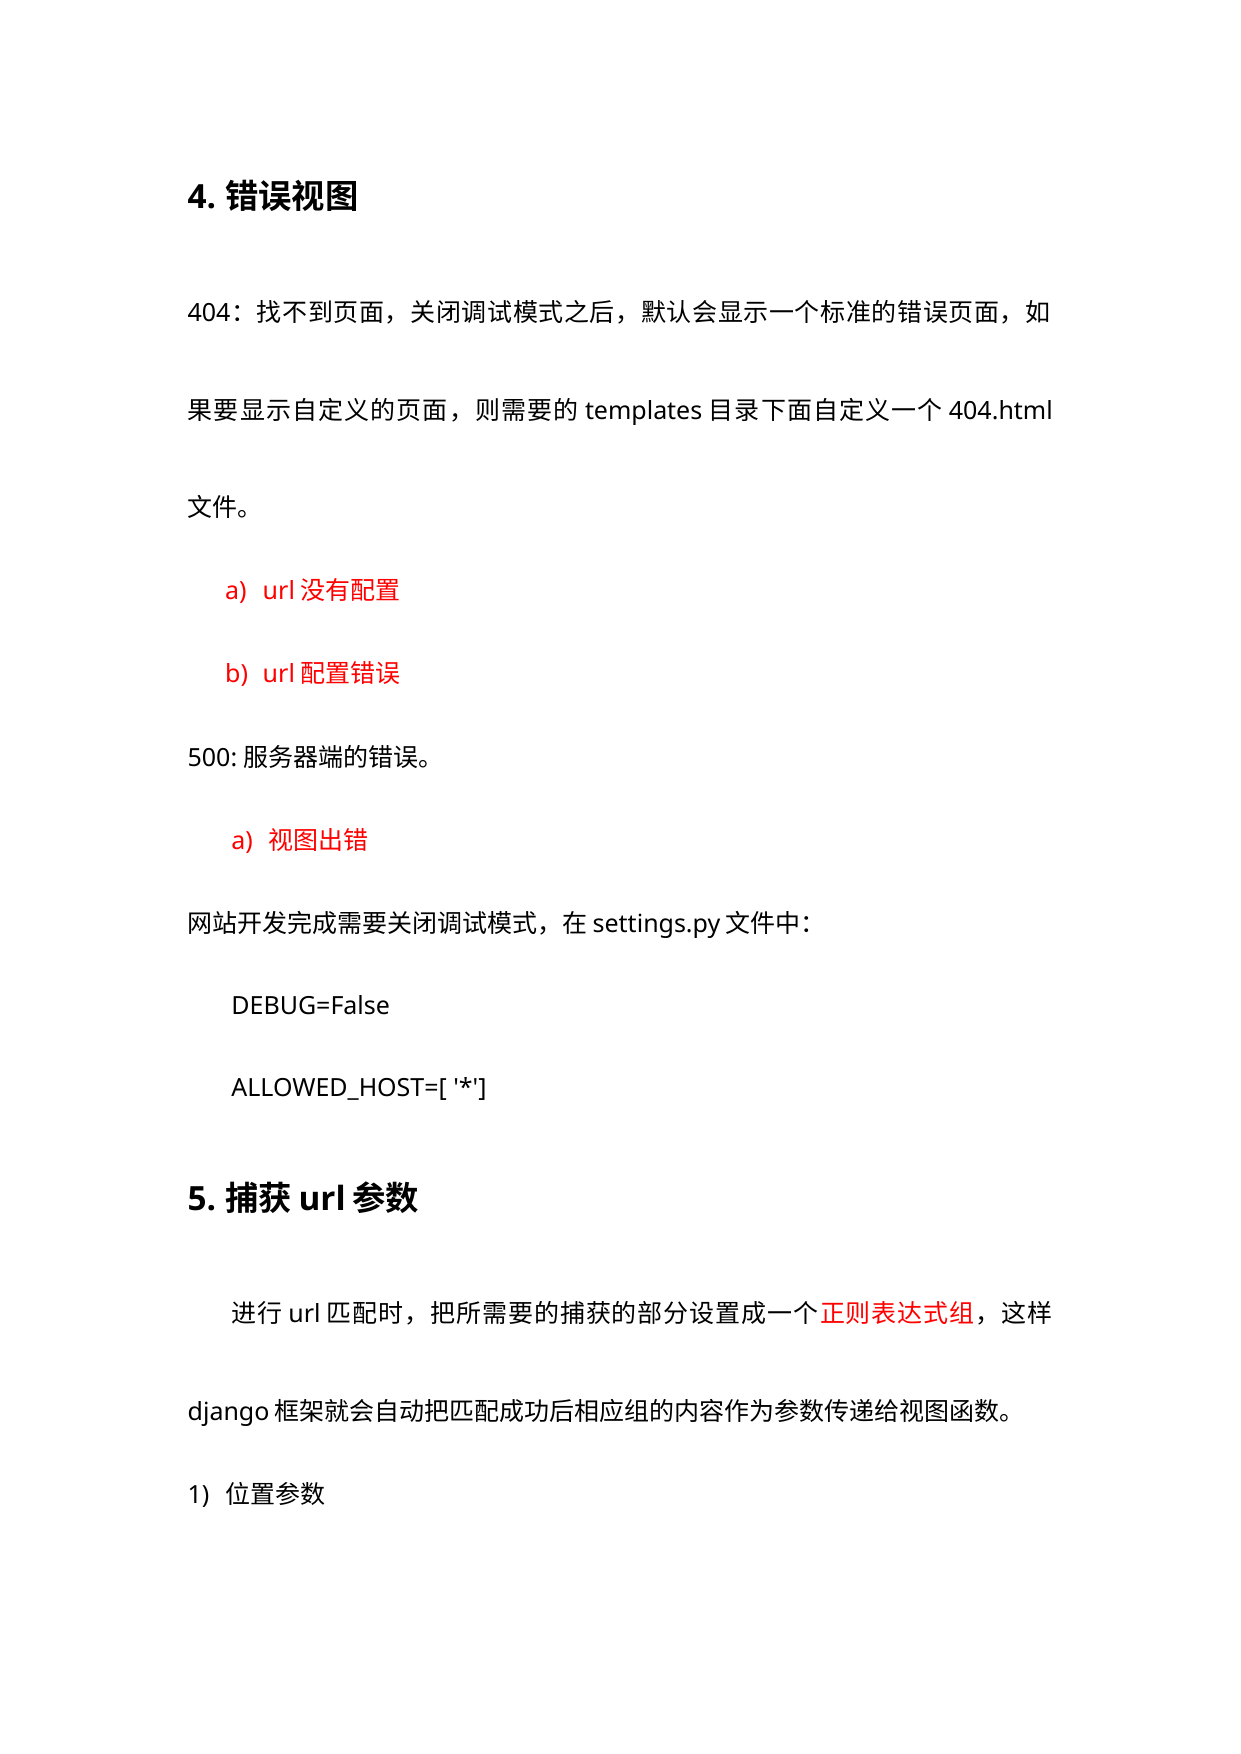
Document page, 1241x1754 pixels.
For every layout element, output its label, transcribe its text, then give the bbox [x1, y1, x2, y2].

text 500: 服务器端的错误。 [187, 723, 1053, 788]
text ALLOWED_HOST=[ '*'] [187, 1054, 1053, 1119]
text DEBUG=False [187, 972, 1053, 1037]
subtitle 错误视图 [187, 162, 1053, 227]
text 进行url匹配时，把所需要的捕获的部分设置成一个正则表达式组，这样django框架就会自动把匹配成功后相应组的内容作为参数传递给视图函数。 [187, 1279, 1053, 1442]
subtitle 捕获url参数 [187, 1163, 1053, 1228]
list 视图出错 [231, 806, 1053, 871]
text 404：找不到页面，关闭调试模式之后，默认会显示一个标准的错误页面，如果要显示自定义的页面，则需要的templates目录下面自定义一个404.html文件。 [187, 278, 1053, 538]
text 网站开发完成需要关闭调试模式，在settings.py文件中： [187, 889, 1053, 954]
list 位置参数 [187, 1460, 1053, 1525]
list url没有配置 [225, 556, 1053, 621]
list url配置错误 [225, 639, 1053, 704]
